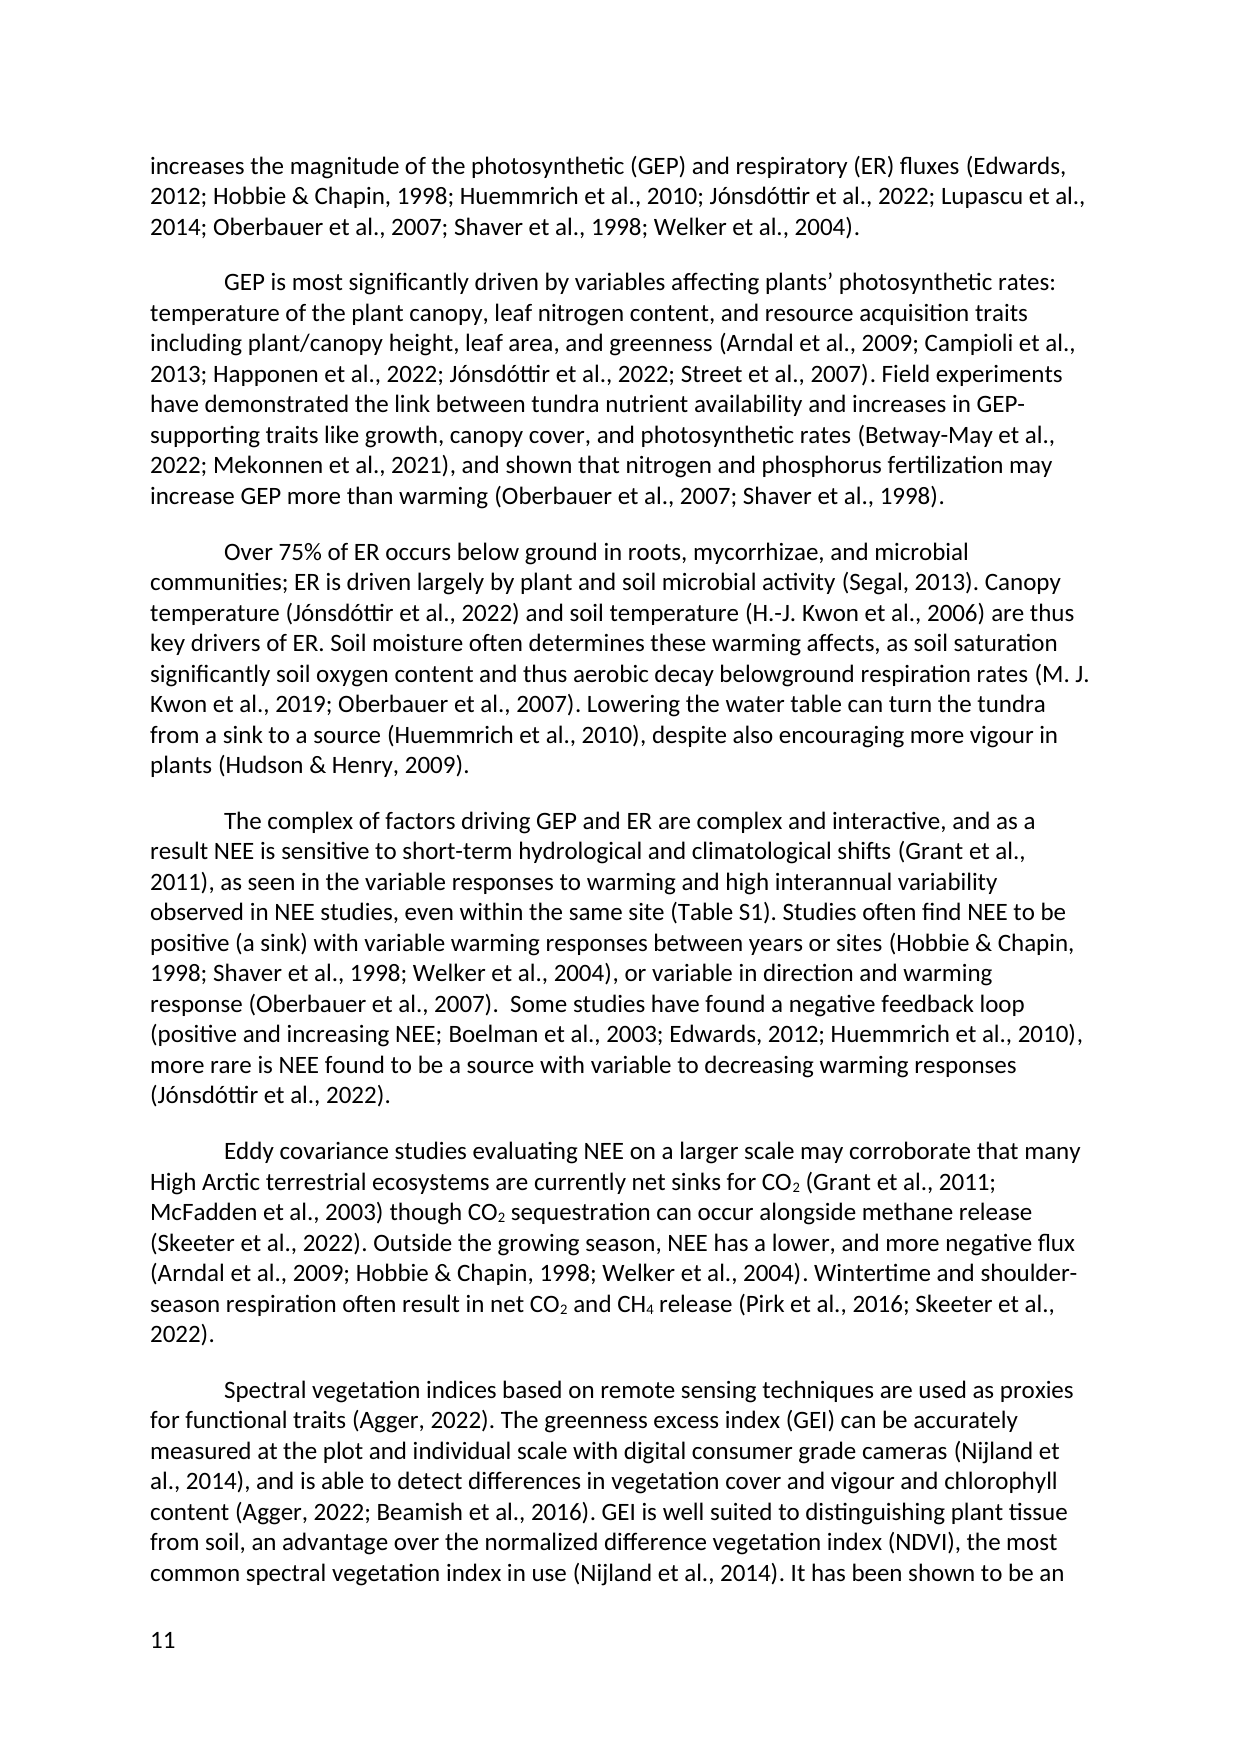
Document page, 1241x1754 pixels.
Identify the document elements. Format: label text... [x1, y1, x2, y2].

text GEP is most significantly driven by variables affecting plants’ photosynthetic rates: temperature of the plant canopy, leaf nitrogen content, and resource acquisition traits including plant/canopy height, leaf area, and greenness (Arndal et al., 2009; Campioli et al., 2013; Happonen et al., 2022; Jónsdóttir et al., 2022; Street et al., 2007). Field experiments have demonstrated the link between tundra nutrient availability and increases in GEP-supporting traits like growth, canopy cover, and photosynthetic rates (Betway-May et al., 2022; Mekonnen et al., 2021), and shown that nitrogen and phosphorus fertilization may increase GEP more than warming (Oberbauer et al., 2007; Shaver et al., 1998). [150, 267, 1090, 511]
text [150, 150, 1090, 242]
text Eddy covariance studies evaluating NEE on a larger scale may corroborate that many High Arctic terrestrial ecosystems are currently net sinks for CO2 (Grant et al., 2011; McFadden et al., 2003) though CO2 sequestration can occur alongside methane release (Skeeter et al., 2022). Outside the growing season, NEE has a lower, and more negative flux (Arndal et al., 2009; Hobbie & Chapin, 1998; Welker et al., 2004). Wintertime and shoulder-season respiration often result in net CO2 and CH4 release (Pirk et al., 2016; Skeeter et al., 2022). [150, 1135, 1090, 1349]
text The complex of factors driving GEP and ER are complex and interactive, and as a result NEE is sensitive to short-term hydrological and climatological shifts (Grant et al., 2011), as seen in the variable responses to warming and high interannual variability observed in NEE studies, even within the same site (Table S1). Studies often find NEE to be positive (a sink) with variable warming responses between years or sites (Hobbie & Chapin, 1998; Shaver et al., 1998; Welker et al., 2004), or variable in direction and warming response (Oberbauer et al., 2007). Some studies have found a negative feedback loop (positive and increasing NEE; Boelman et al., 2003; Edwards, 2012; Huemmrich et al., 2010), more rare is NEE found to be a source with variable to decreasing warming responses (Jónsdóttir et al., 2022). [150, 805, 1090, 1110]
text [150, 1374, 1090, 1587]
text Over 75% of ER occurs below ground in roots, mycorrhizae, and microbial communities; ER is driven largely by plant and soil microbial activity (Segal, 2013). Canopy temperature (Jónsdóttir et al., 2022) and soil temperature (H.-J. Kwon et al., 2006) are thus key drivers of ER. Soil moisture often determines these warming affects, as soil saturation significantly soil oxygen content and thus aerobic decay belowground respiration rates (M. J. Kwon et al., 2019; Oberbauer et al., 2007). Lowering the water table can turn the tundra from a sink to a source (Huemmrich et al., 2010), despite also encouraging more vigour in plants (Hudson & Henry, 2009). [150, 536, 1090, 780]
